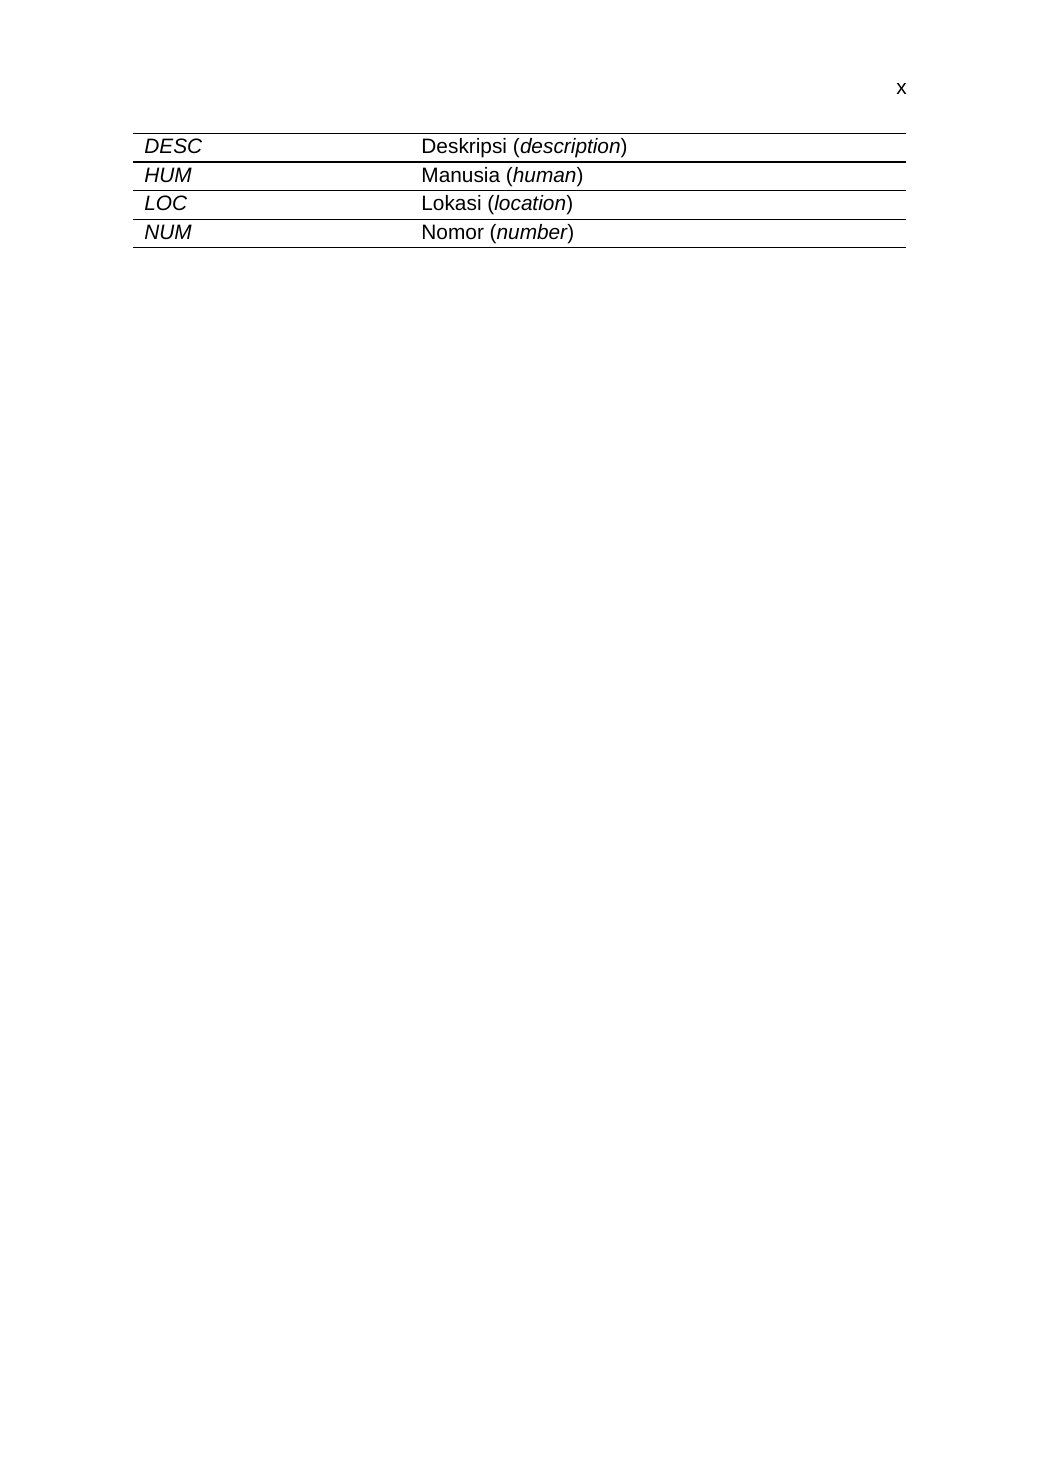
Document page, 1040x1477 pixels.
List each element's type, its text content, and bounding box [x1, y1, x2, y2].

table_cell NUM [133, 220, 410, 247]
table_cell LOC [133, 191, 410, 218]
table_cell Manusia (human) [410, 163, 906, 190]
table_cell Lokasi (location) [410, 191, 906, 218]
table_cell Deskripsi (description) [410, 134, 906, 161]
table_cell Nomor (number) [410, 220, 906, 247]
table_cell HUM [133, 163, 410, 190]
table_cell DESC [133, 134, 410, 161]
